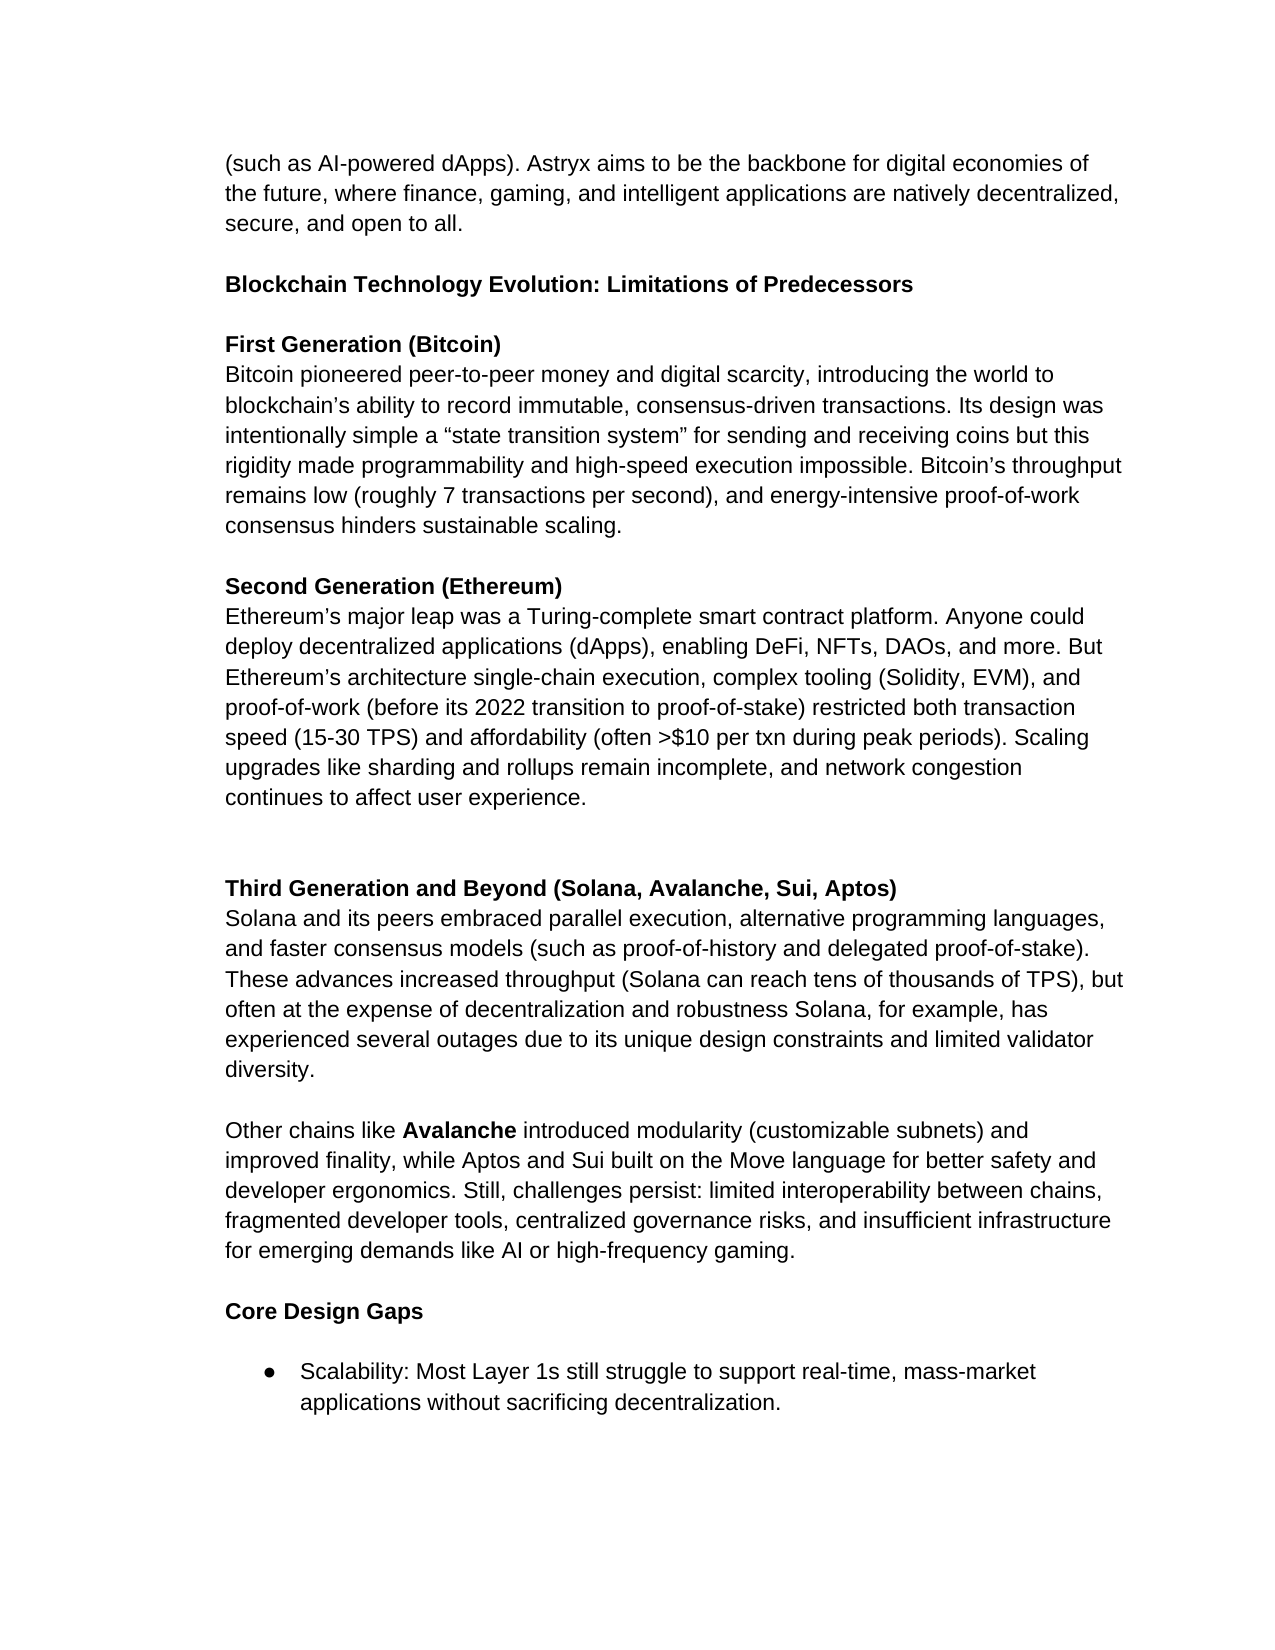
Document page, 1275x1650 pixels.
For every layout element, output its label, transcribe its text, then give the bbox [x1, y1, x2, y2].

text Solana and its peers embraced parallel execution, alternative programming languages, and faster consensus models (such as proof-of-history and delegated proof-of-stake). These advances increased throughput (Solana can reach tens of thousands of TPS), but often at the expense of decentralization and robustness Solana, for example, has experienced several outages due to its unique design constraints and limited validator diversity. [225, 905, 1125, 1083]
text Other chains like Avalanche introduced modularity (customizable subnets) and improved finality, while Aptos and Sui built on the Move language for better safety and developer ergonomics. Still, challenges persist: limited interoperability between chains, fragmented developer tools, centralized governance risks, and insufficient infrastructure for emerging demands like AI or high-frequency gaming. [225, 1117, 1125, 1264]
text Third Generation and Beyond (Solana, Avalanche, Sui, Aptos) [225, 875, 1125, 901]
text Ethereum’s major leap was a Turing-complete smart contract platform. Anyone could deploy decentralized applications (dApps), enabling DeFi, NFTs, DAOs, and more. But Ethereum’s architecture single-chain execution, complex tooling (Solidity, EVM), and proof-of-work (before its 2022 transition to proof-of-stake) restricted both transaction speed (15-30 TPS) and affordability (often >$10 per txn during peak periods). Scaling upgrades like sharding and rollups remain incomplete, and network congestion continues to affect user experience. [225, 603, 1125, 811]
text Core Design Gaps [225, 1298, 1125, 1324]
list Scalability: Most Layer 1s still struggle to support real-time, mass-market applications without sacrificing decentralization. [262, 1358, 1125, 1415]
text Blockchain Technology Evolution: Limitations of Predecessors [225, 271, 1125, 297]
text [225, 150, 1125, 237]
text First Generation (Bitcoin) [225, 331, 1125, 358]
text Bitcoin pioneered peer-to-peer money and digital scarcity, introducing the world to blockchain’s ability to record immutable, consensus-driven transactions. Its design was intentionally simple a “state transition system” for sending and receiving coins but this rigidity made programmability and high-speed execution impossible. Bitcoin’s throughput remains low (roughly 7 transactions per second), and energy-intensive proof-of-work consensus hinders sustainable scaling. [225, 361, 1125, 539]
text Second Generation (Ethereum) [225, 573, 1125, 599]
